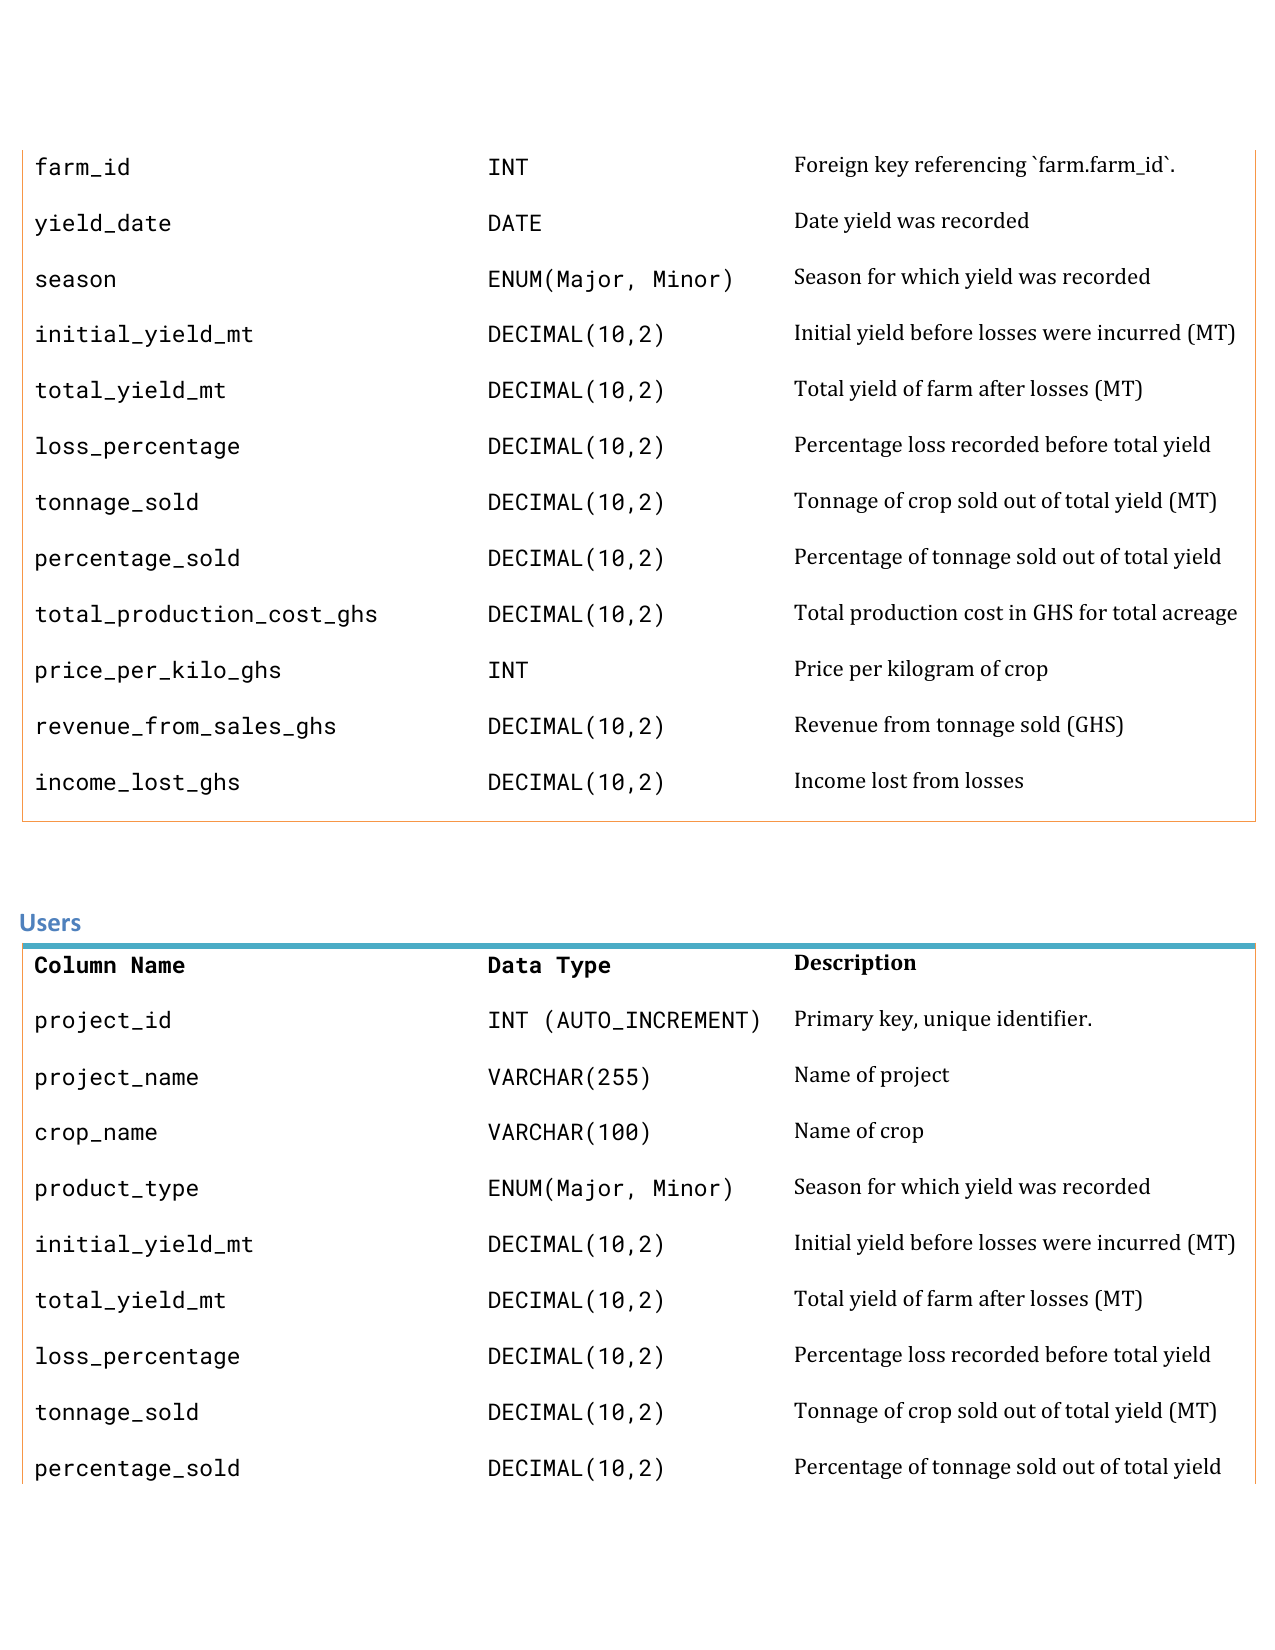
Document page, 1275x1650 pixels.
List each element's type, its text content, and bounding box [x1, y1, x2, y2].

table_cell Primary key, unique identifier. [783, 1005, 1255, 1060]
table_cell income_lost_ghs [23, 766, 476, 821]
table_cell ENUM(Major, Minor) [477, 263, 782, 318]
table_cell Total yield of farm after losses (MT) [783, 375, 1255, 430]
table_header Column Name [23, 949, 476, 1004]
table_header Description [783, 949, 1255, 1004]
subtitle Users [19, 905, 1087, 938]
table_cell loss_percentage [23, 1341, 476, 1395]
table_cell DECIMAL(10,2) [477, 710, 782, 765]
table_cell Income lost from losses [783, 766, 1255, 821]
table_cell project_name [23, 1061, 476, 1116]
table_cell DECIMAL(10,2) [477, 431, 782, 486]
table_cell loss_percentage [23, 431, 476, 486]
table_cell DECIMAL(10,2) [477, 766, 782, 821]
table_cell Percentage loss recorded before total yield [783, 431, 1255, 486]
table_cell product_type [23, 1173, 476, 1228]
table_cell price_per_kilo_ghs [23, 655, 476, 709]
table_cell Tonnage of crop sold out of total yield (MT) [783, 487, 1255, 542]
table_cell revenue_from_sales_ghs [23, 710, 476, 765]
table_cell ENUM(Major, Minor) [477, 1173, 782, 1228]
table_cell project_id [23, 1005, 476, 1060]
table_cell Foreign key referencing `farm.farm_id`. [783, 151, 1255, 206]
table_cell Total production cost in GHS for total acreage [783, 599, 1255, 653]
table_cell DECIMAL(10,2) [477, 543, 782, 597]
table_cell initial_yield_mt [23, 1229, 476, 1283]
table_cell yield_date [23, 207, 476, 262]
table_cell Revenue from tonnage sold (GHS) [783, 710, 1255, 765]
table_cell percentage_sold [23, 543, 476, 597]
table_cell Name of project [783, 1061, 1255, 1116]
table_cell total_production_cost_ghs [23, 599, 476, 653]
table_cell tonnage_sold [23, 487, 476, 542]
table_cell total_yield_mt [23, 375, 476, 430]
table_cell DECIMAL(10,2) [477, 599, 782, 653]
table_cell season [23, 263, 476, 318]
table_cell tonnage_sold [23, 1396, 476, 1451]
table_cell Initial yield before losses were incurred (MT) [783, 1229, 1255, 1283]
table_cell initial_yield_mt [23, 319, 476, 374]
table_cell DECIMAL(10,2) [477, 1341, 782, 1395]
table_cell DECIMAL(10,2) [477, 1285, 782, 1339]
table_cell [783, 1453, 1255, 1483]
table_cell DECIMAL(10,2) [477, 319, 782, 374]
table_cell DECIMAL(10,2) [477, 1396, 782, 1451]
table_cell INT [477, 655, 782, 709]
table_cell Initial yield before losses were incurred (MT) [783, 319, 1255, 374]
table_cell DATE [477, 207, 782, 262]
table_cell Total yield of farm after losses (MT) [783, 1285, 1255, 1339]
table_cell DECIMAL(10,2) [477, 375, 782, 430]
table_cell Tonnage of crop sold out of total yield (MT) [783, 1396, 1255, 1451]
table_cell total_yield_mt [23, 1285, 476, 1339]
table_cell Price per kilogram of crop [783, 655, 1255, 709]
table_cell VARCHAR(255) [477, 1061, 782, 1116]
table_cell percentage_sold [23, 1453, 476, 1483]
table_cell VARCHAR(100) [477, 1117, 782, 1172]
table_header Data Type [477, 949, 782, 1004]
table_cell crop_name [23, 1117, 476, 1172]
table_cell farm_id [23, 151, 476, 206]
table_cell INT (AUTO_INCREMENT) [477, 1005, 782, 1060]
table_cell DECIMAL(10,2) [477, 1229, 782, 1283]
table_cell Percentage of tonnage sold out of total yield [783, 543, 1255, 597]
table_cell DECIMAL(10,2) [477, 487, 782, 542]
table_cell Season for which yield was recorded [783, 263, 1255, 318]
table_cell Percentage loss recorded before total yield [783, 1341, 1255, 1395]
table_cell Season for which yield was recorded [783, 1173, 1255, 1228]
table_cell INT [477, 151, 782, 206]
table_cell Name of crop [783, 1117, 1255, 1172]
table_cell DECIMAL(10,2) [477, 1453, 782, 1483]
table_cell Date yield was recorded [783, 207, 1255, 262]
